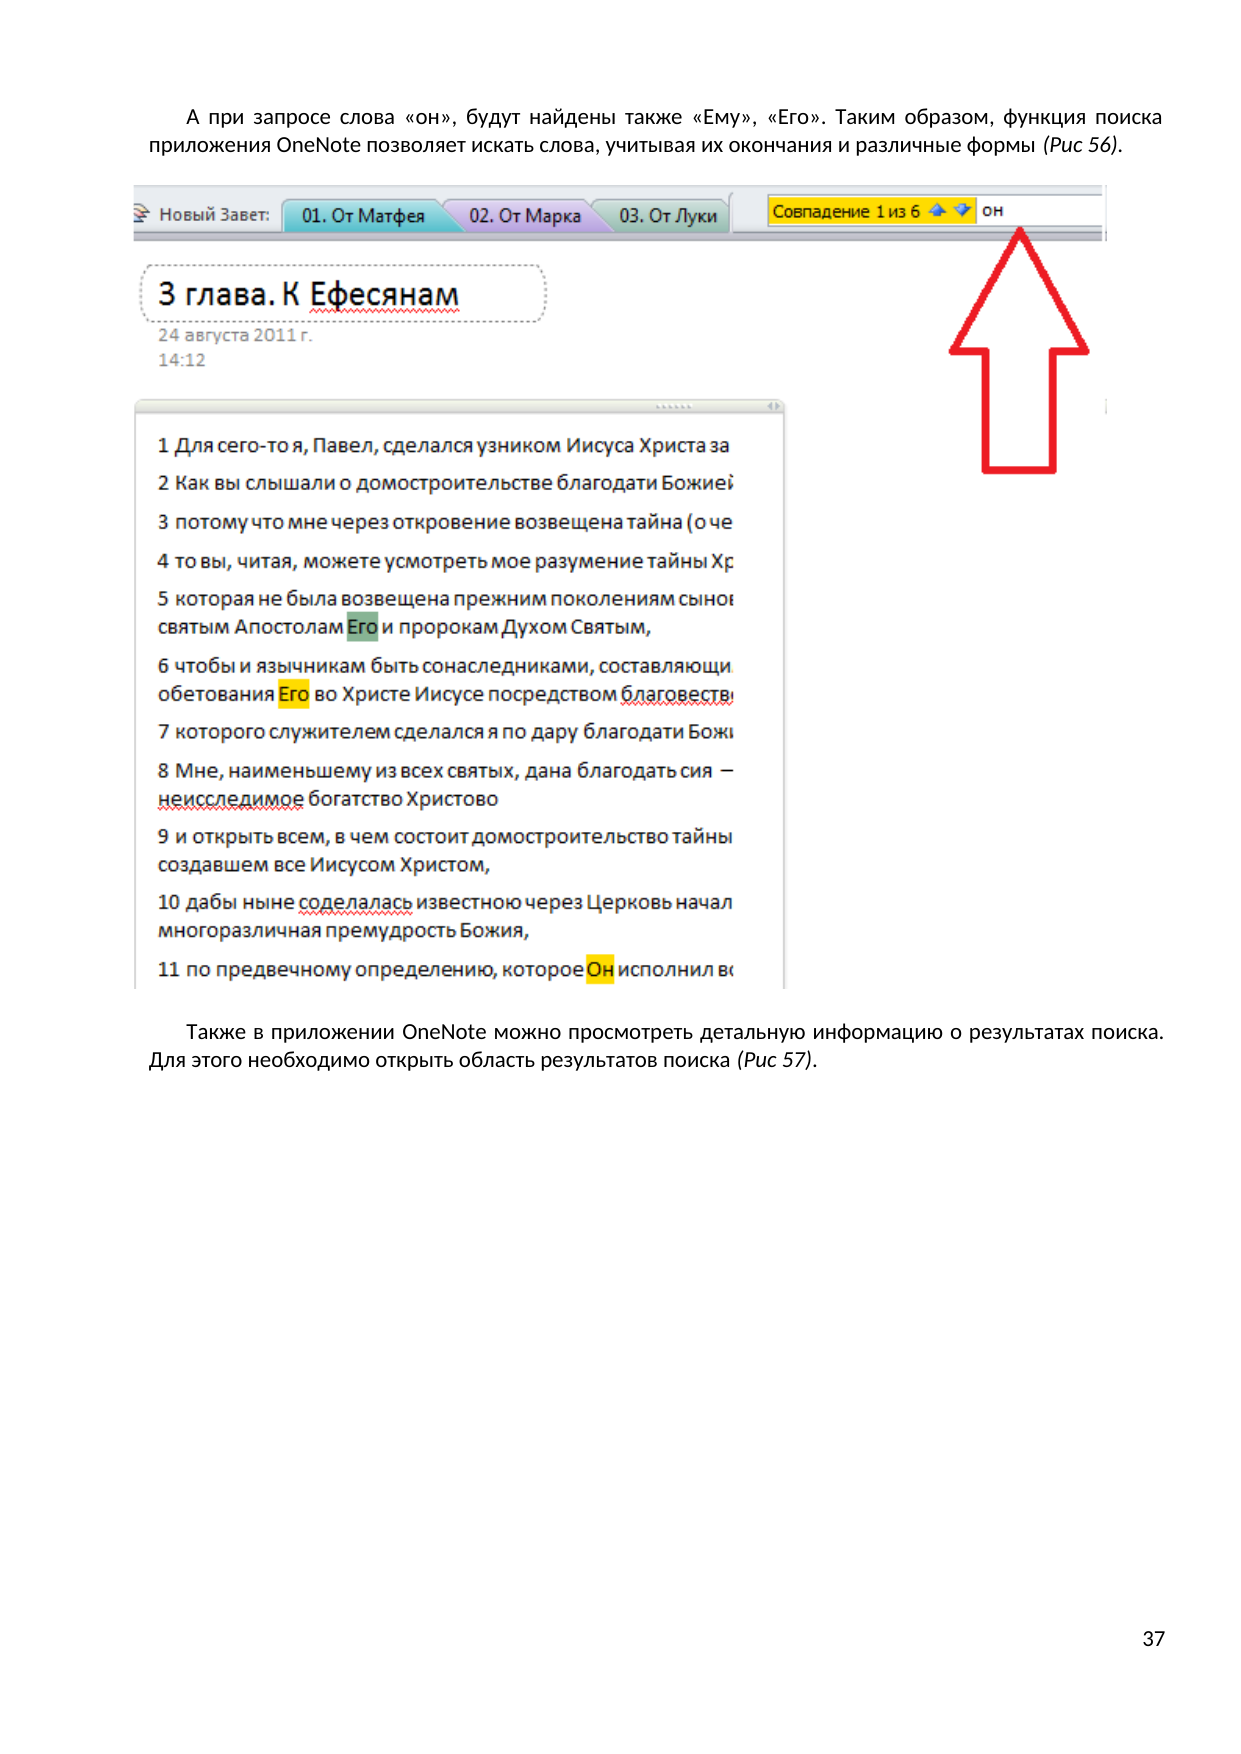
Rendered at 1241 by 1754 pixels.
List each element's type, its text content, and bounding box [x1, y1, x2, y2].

picture [133, 185, 1107, 989]
text А при запросе слова «он», будут найдены также «Ему», «Его». Таким образом, функция поиска приложения OneNote позволяет искать слова, учитывая их окончания и различные формы (Рис 56). [149, 102, 1165, 158]
text Также в приложении OneNote можно просмотреть детальную информацию о результатах поиска. Для этого необходимо открыть область результатов поиска (Рис 57). [149, 1017, 1165, 1073]
